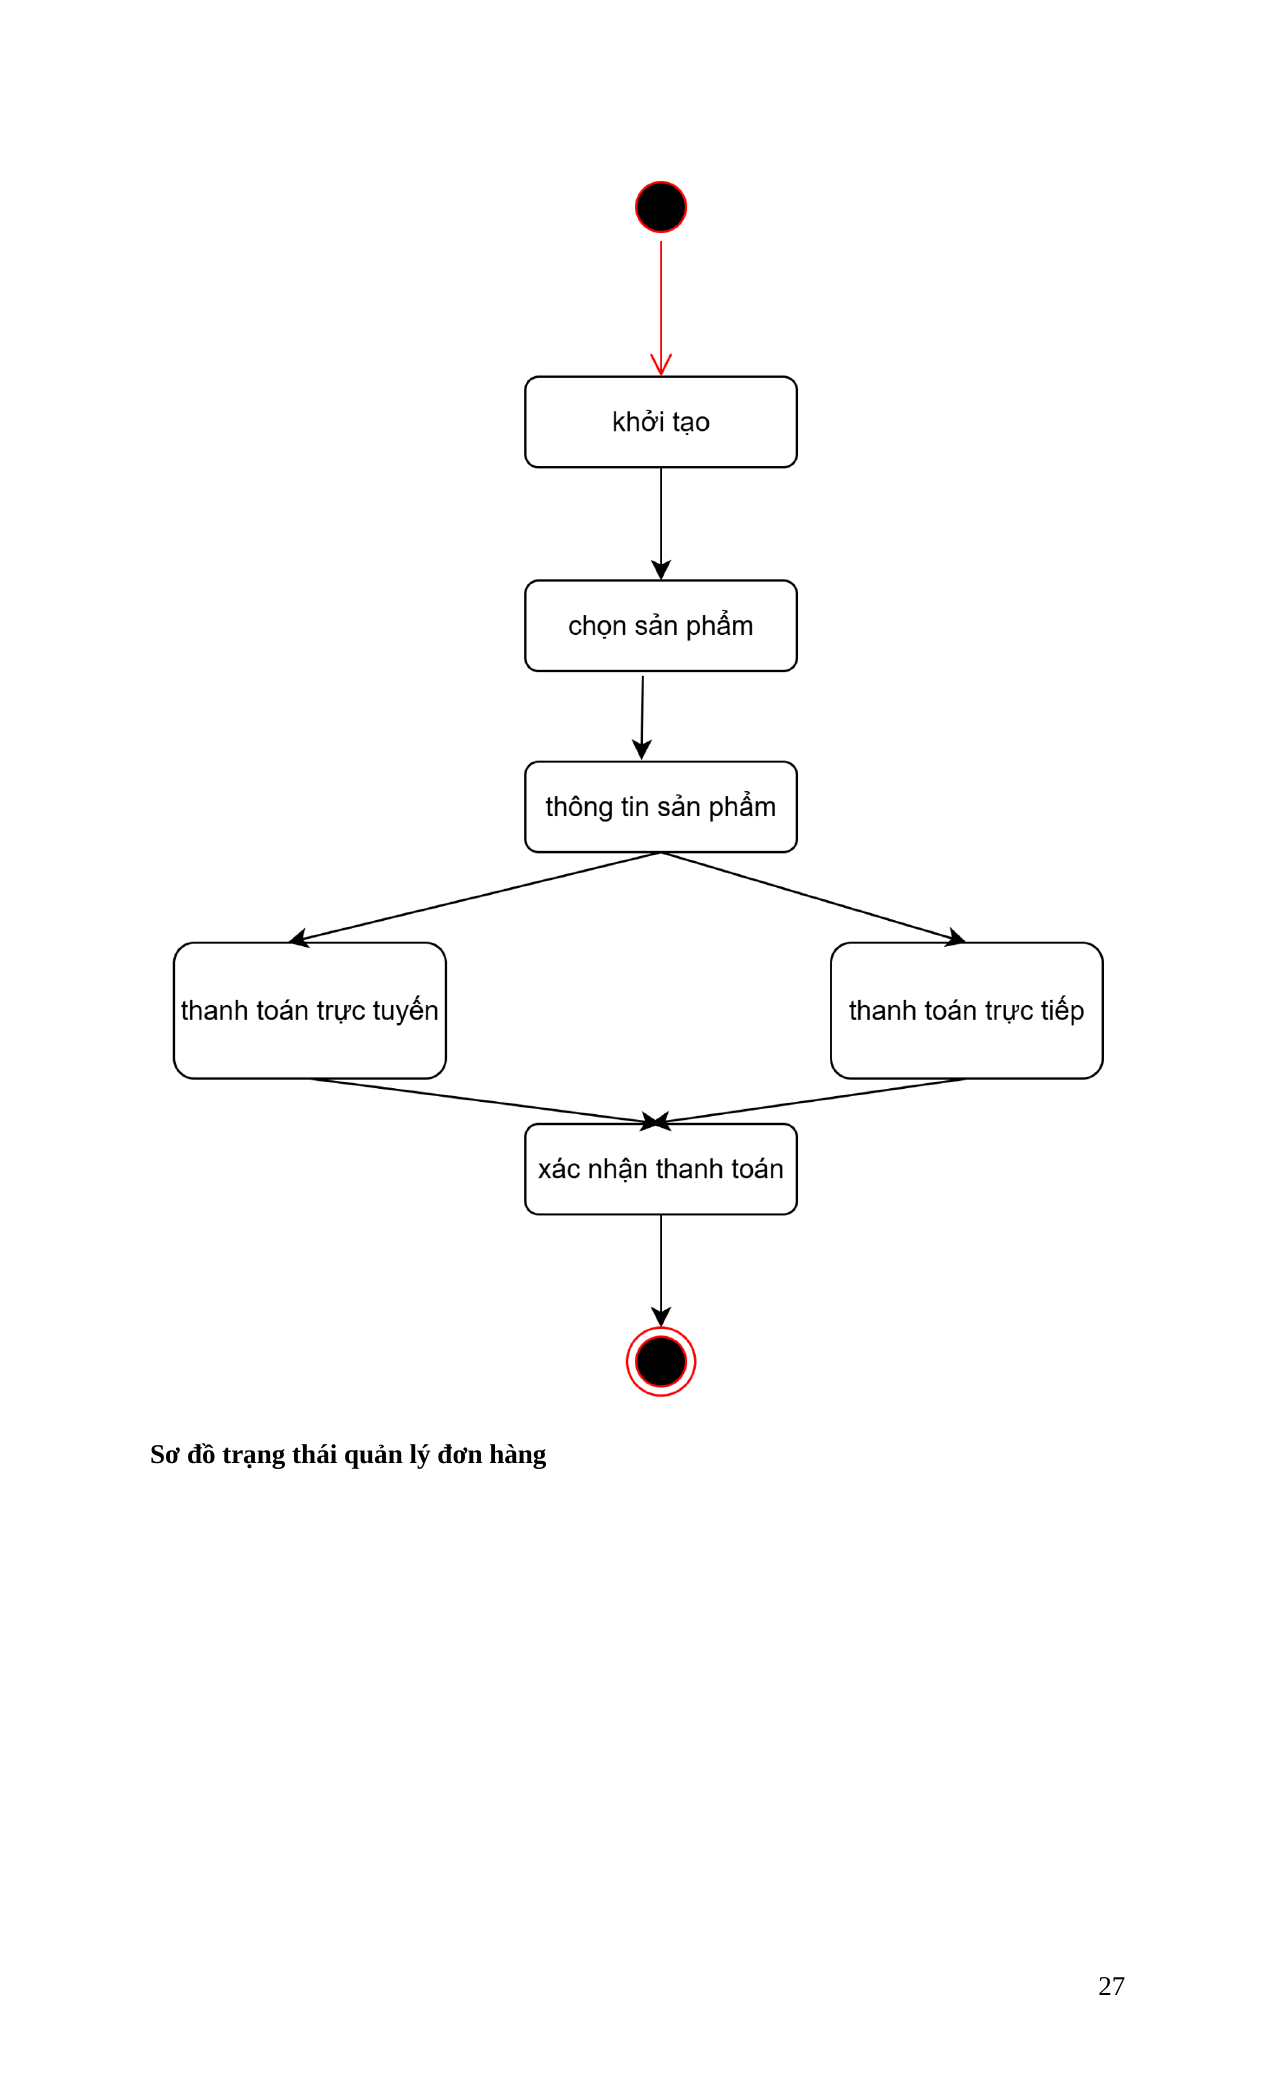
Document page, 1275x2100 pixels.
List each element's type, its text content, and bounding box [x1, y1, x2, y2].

picture [150, 149, 1125, 1419]
text Sơ đồ trạng thái quản lý đơn hàng [150, 1438, 1125, 1469]
